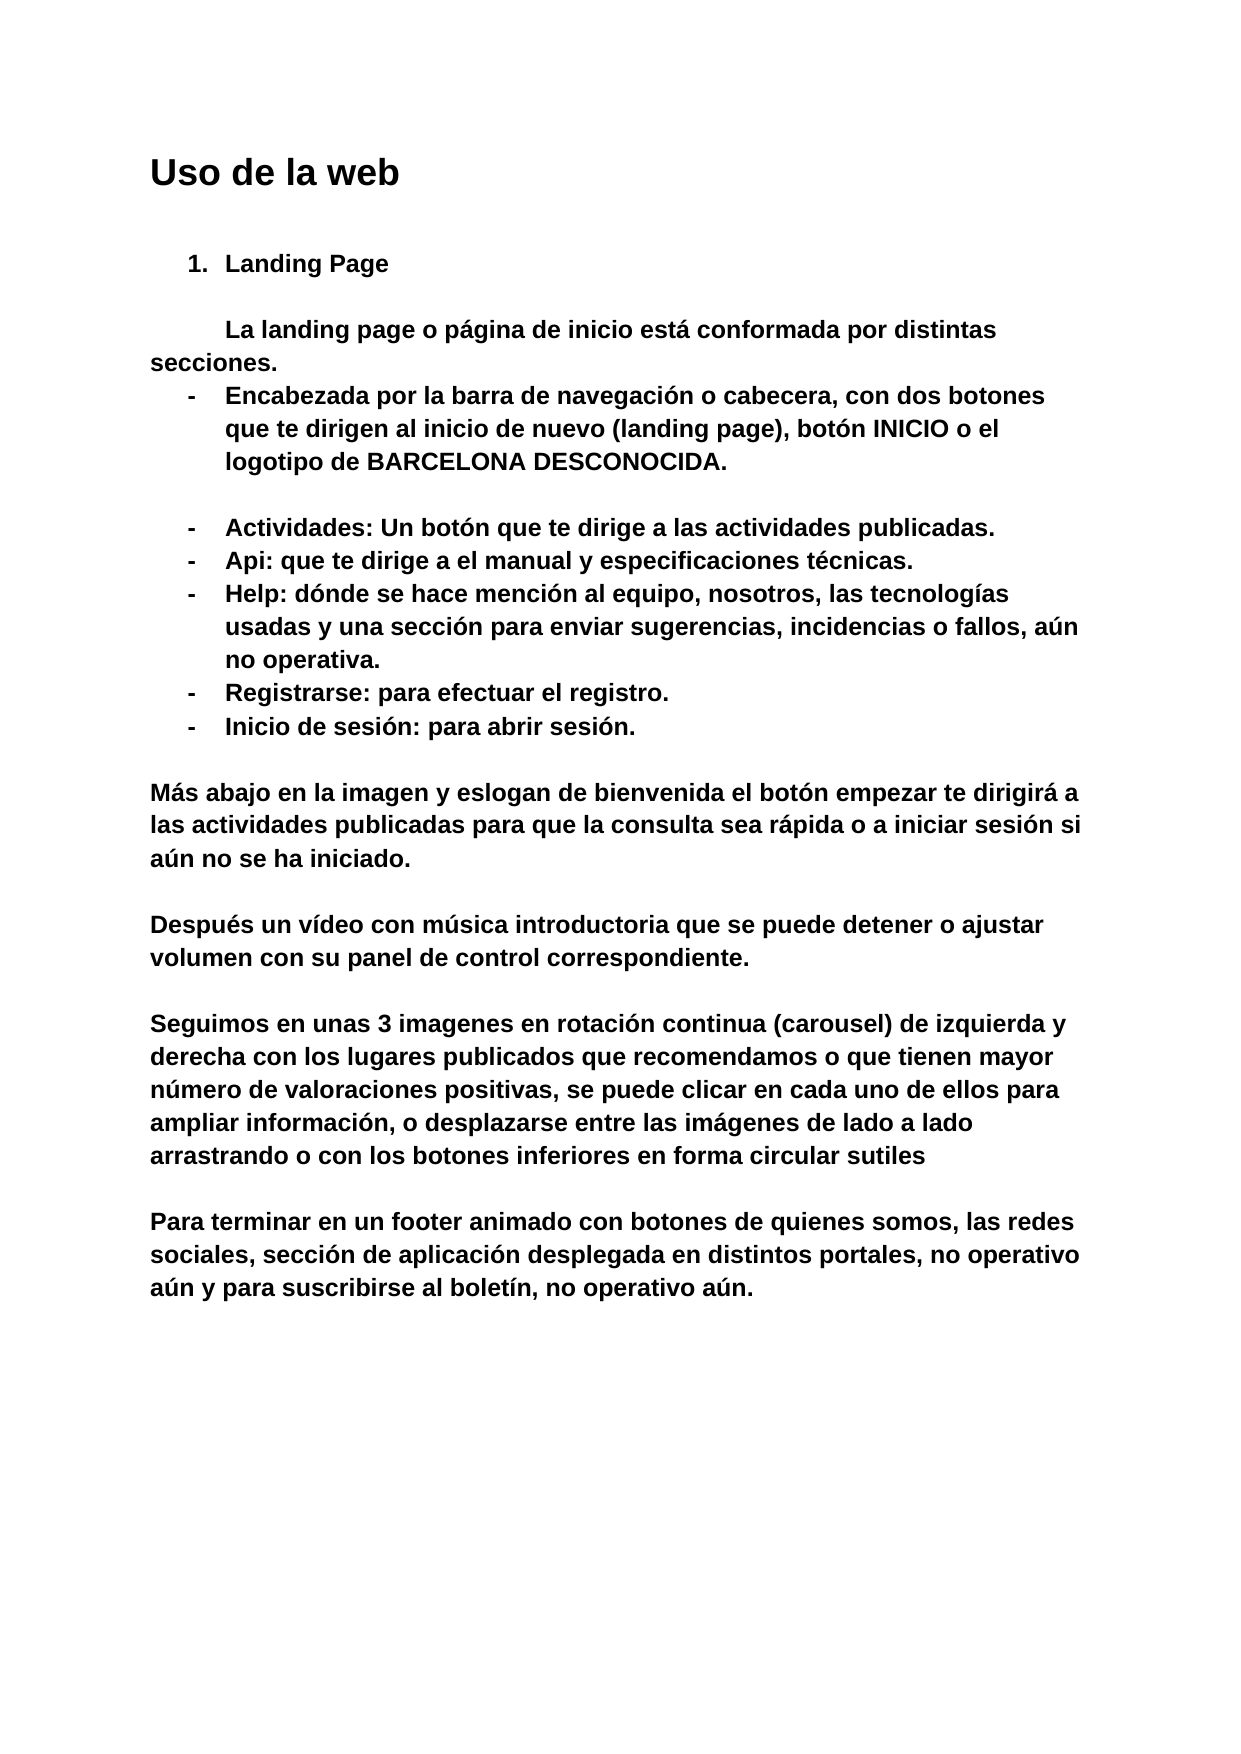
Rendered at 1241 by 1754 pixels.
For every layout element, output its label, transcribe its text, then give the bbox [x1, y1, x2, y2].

text Más abajo en la imagen y eslogan de bienvenida el botón empezar te dirigirá a las actividades publicadas para que la consulta sea rápida o a iniciar sesión si aún no se ha iniciado. [150, 777, 1090, 872]
list Actividades: Un botón que te dirige a las actividades publicadas. [187, 513, 1090, 542]
list Landing Page [187, 249, 1090, 278]
text La landing page o página de inicio está conformada por distintas secciones. [150, 315, 1090, 377]
text Después un vídeo con música introductoria que se puede detener o ajustar volumen con su panel de control correspondiente. [150, 909, 1090, 971]
text Para terminar en un footer animado con botones de quienes somos, las redes sociales, sección de aplicación desplegada en distintos portales, no operativo aún y para suscribirse al boletín, no operativo aún. [150, 1207, 1090, 1302]
list Registrarse: para efectuar el registro. [187, 678, 1090, 707]
text Uso de la web [150, 150, 1090, 193]
list Inicio de sesión: para abrir sesión. [187, 711, 1090, 740]
list Help: dónde se hace mención al equipo, nosotros, las tecnologías usadas y una sección para enviar sugerencias, incidencias o fallos, aún no operativa. [187, 579, 1090, 674]
list Encabezada por la barra de navegación o cabecera, con dos botones que te dirigen al inicio de nuevo (landing page), botón INICIO o el logotipo de BARCELONA DESCONOCIDA. [187, 381, 1090, 476]
list Api: que te dirige a el manual y especificaciones técnicas. [187, 546, 1090, 575]
text Seguimos en unas 3 imagenes en rotación continua (carousel) de izquierda y derecha con los lugares publicados que recomendamos o que tienen mayor número de valoraciones positivas, se puede clicar en cada uno de ellos para ampliar información, o desplazarse entre las imágenes de lado a lado arrastrando o con los botones inferiores en forma circular sutiles [150, 1009, 1090, 1169]
